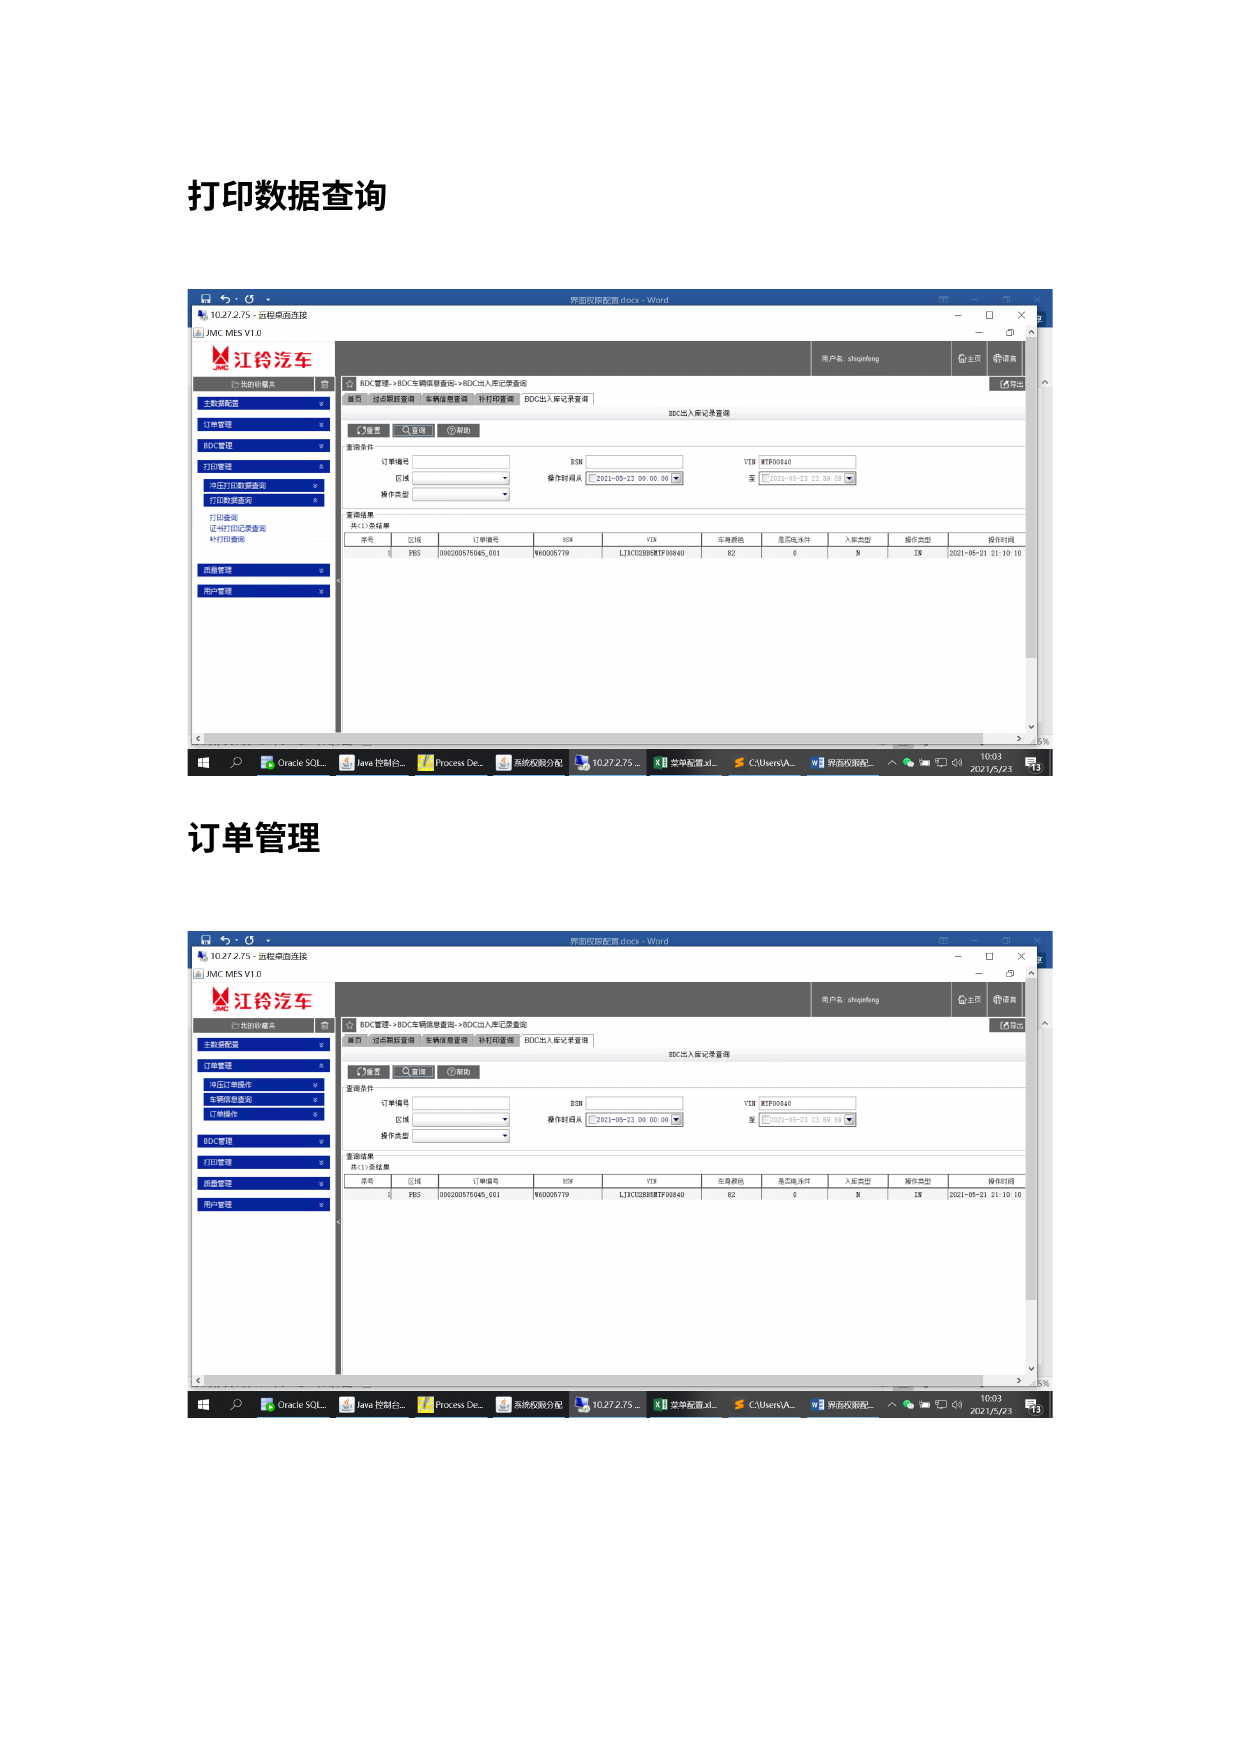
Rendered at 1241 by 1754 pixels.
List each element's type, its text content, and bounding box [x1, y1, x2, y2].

picture [187, 289, 1053, 776]
subtitle 打印数据查询 [187, 162, 1053, 227]
subtitle 订单管理 [187, 804, 1053, 869]
picture [187, 931, 1053, 1418]
